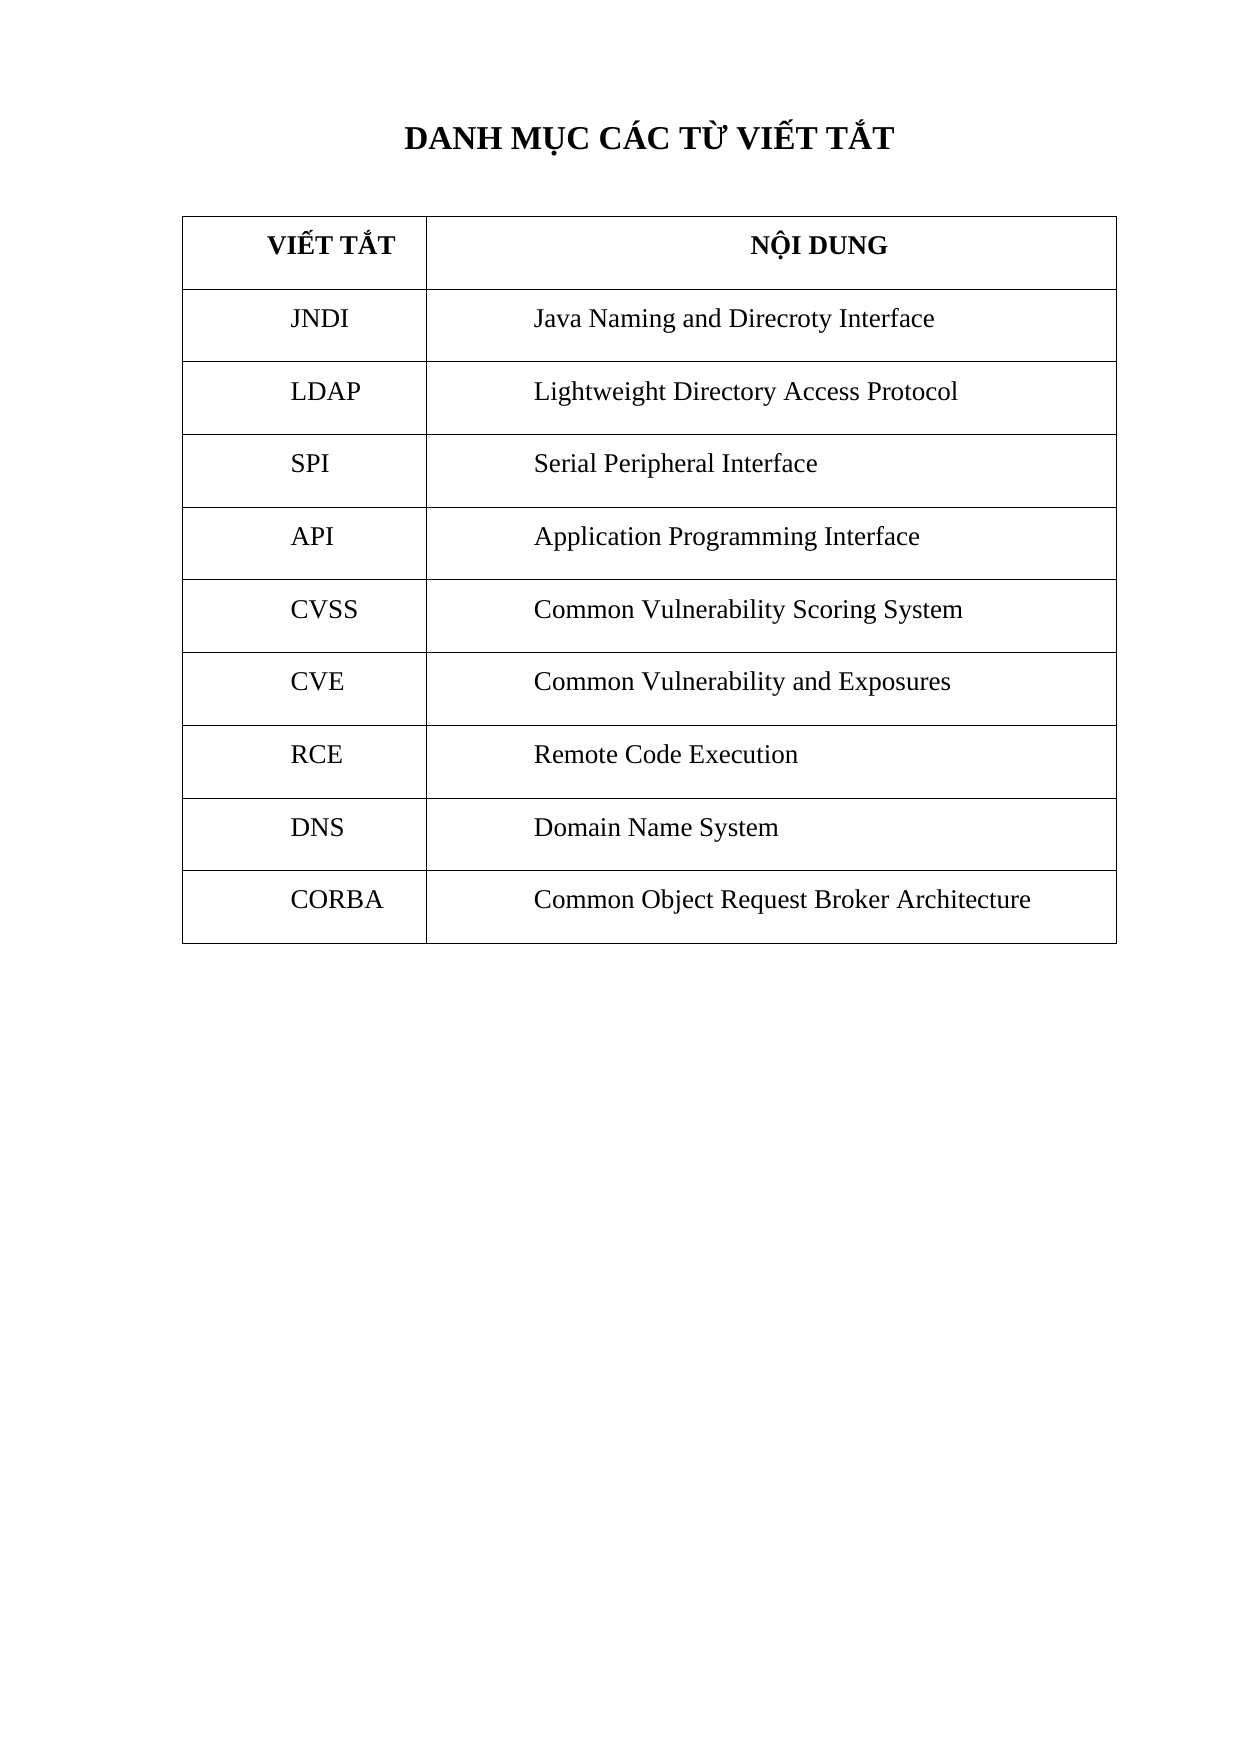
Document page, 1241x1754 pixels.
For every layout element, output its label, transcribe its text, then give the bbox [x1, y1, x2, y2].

table_cell CORBA [183, 871, 426, 943]
table_cell Common Vulnerability Scoring System [427, 580, 1116, 652]
table_header NỘI DUNG [427, 217, 1116, 288]
table_cell SPI [183, 435, 426, 507]
table_cell Common Vulnerability and Exposures [427, 653, 1116, 725]
table_header VIẾT TẮT [183, 217, 426, 288]
table_cell CVE [183, 653, 426, 725]
table_cell DNS [183, 799, 426, 870]
table_cell API [183, 508, 426, 579]
table_cell Domain Name System [427, 799, 1116, 870]
table_cell Lightweight Directory Access Protocol [427, 362, 1116, 434]
table_cell RCE [183, 726, 426, 797]
table_cell LDAP [183, 362, 426, 434]
subtitle DANH MỤC CÁC TỪ VIẾT TẮT [177, 118, 1122, 157]
table_cell Serial Peripheral Interface [427, 435, 1116, 507]
table_cell Remote Code Execution [427, 726, 1116, 797]
table_cell Java Naming and Direcroty Interface [427, 290, 1116, 361]
table_cell CVSS [183, 580, 426, 652]
table_cell Application Programming Interface [427, 508, 1116, 579]
table_cell Common Object Request Broker Architecture [427, 871, 1116, 943]
table_cell JNDI [183, 290, 426, 361]
